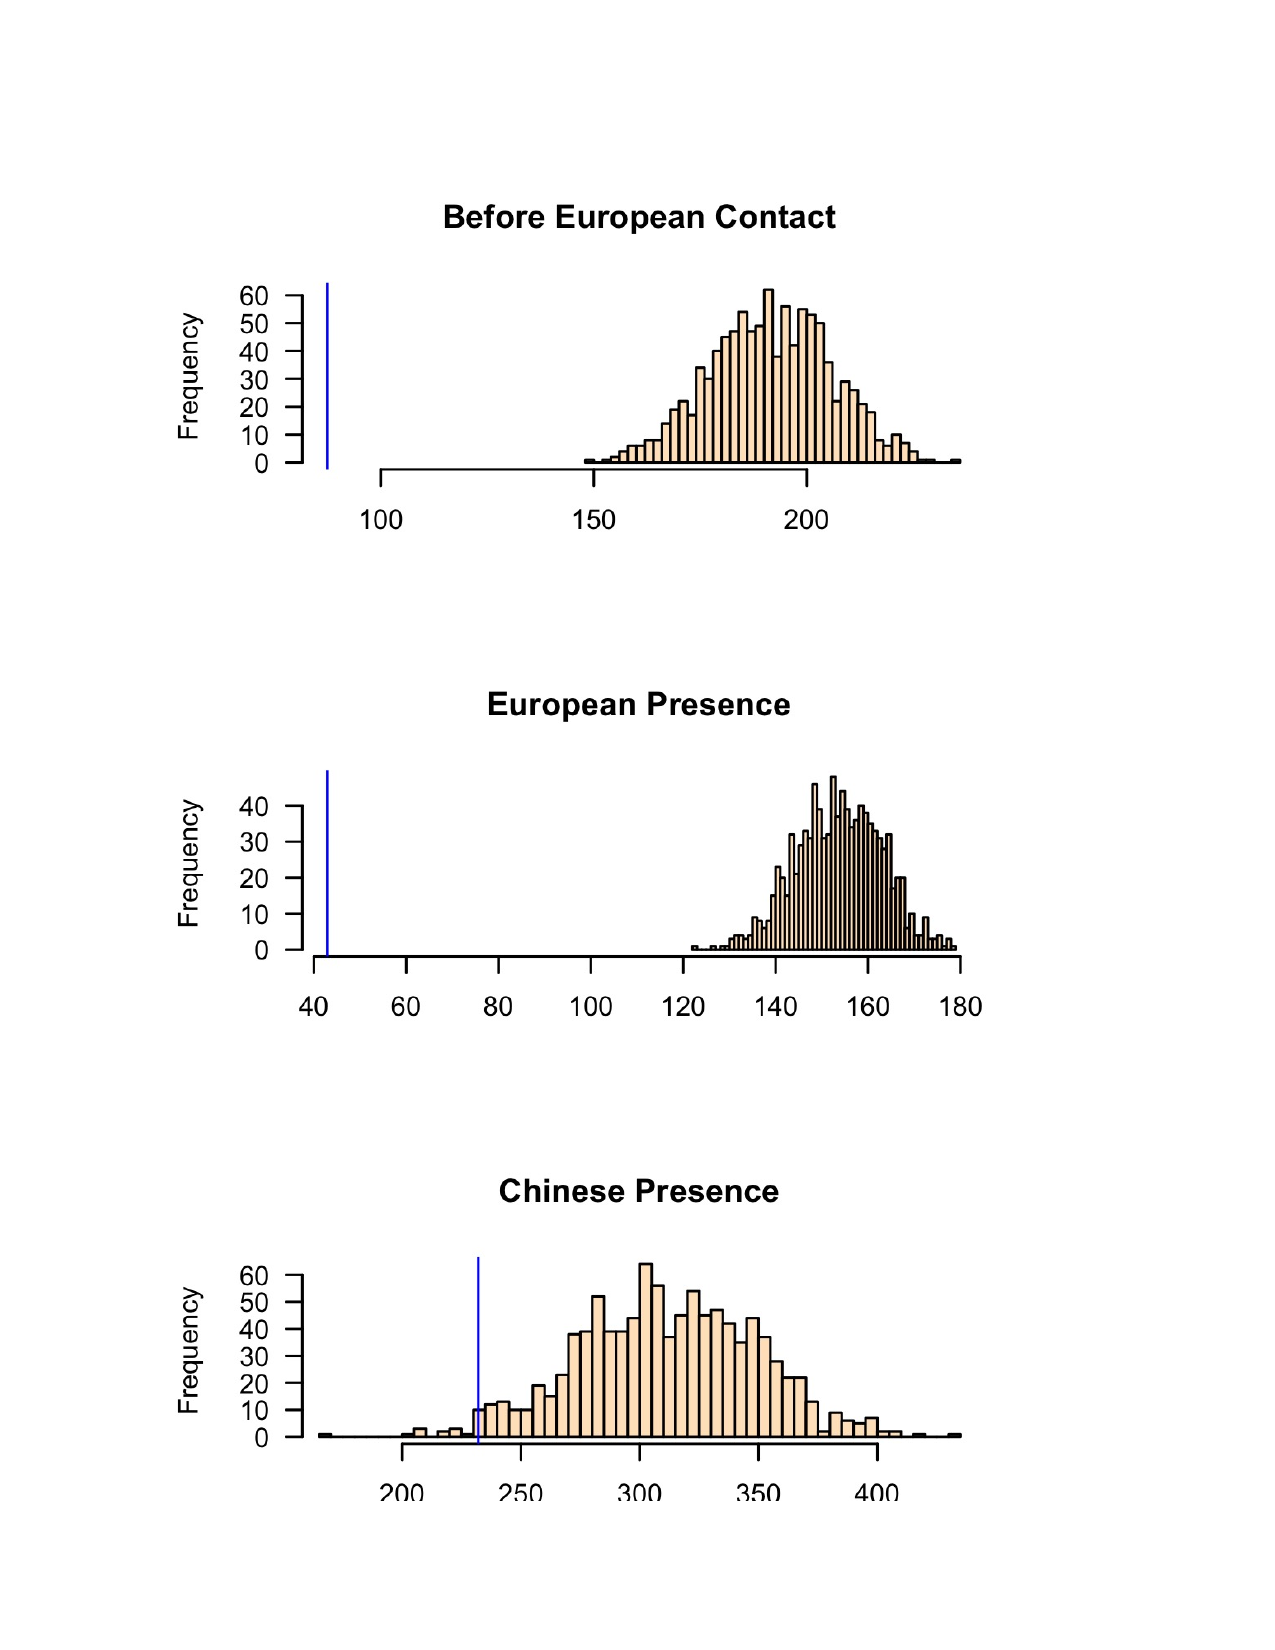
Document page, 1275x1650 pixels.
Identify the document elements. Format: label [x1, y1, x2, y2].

picture [168, 150, 1044, 1501]
